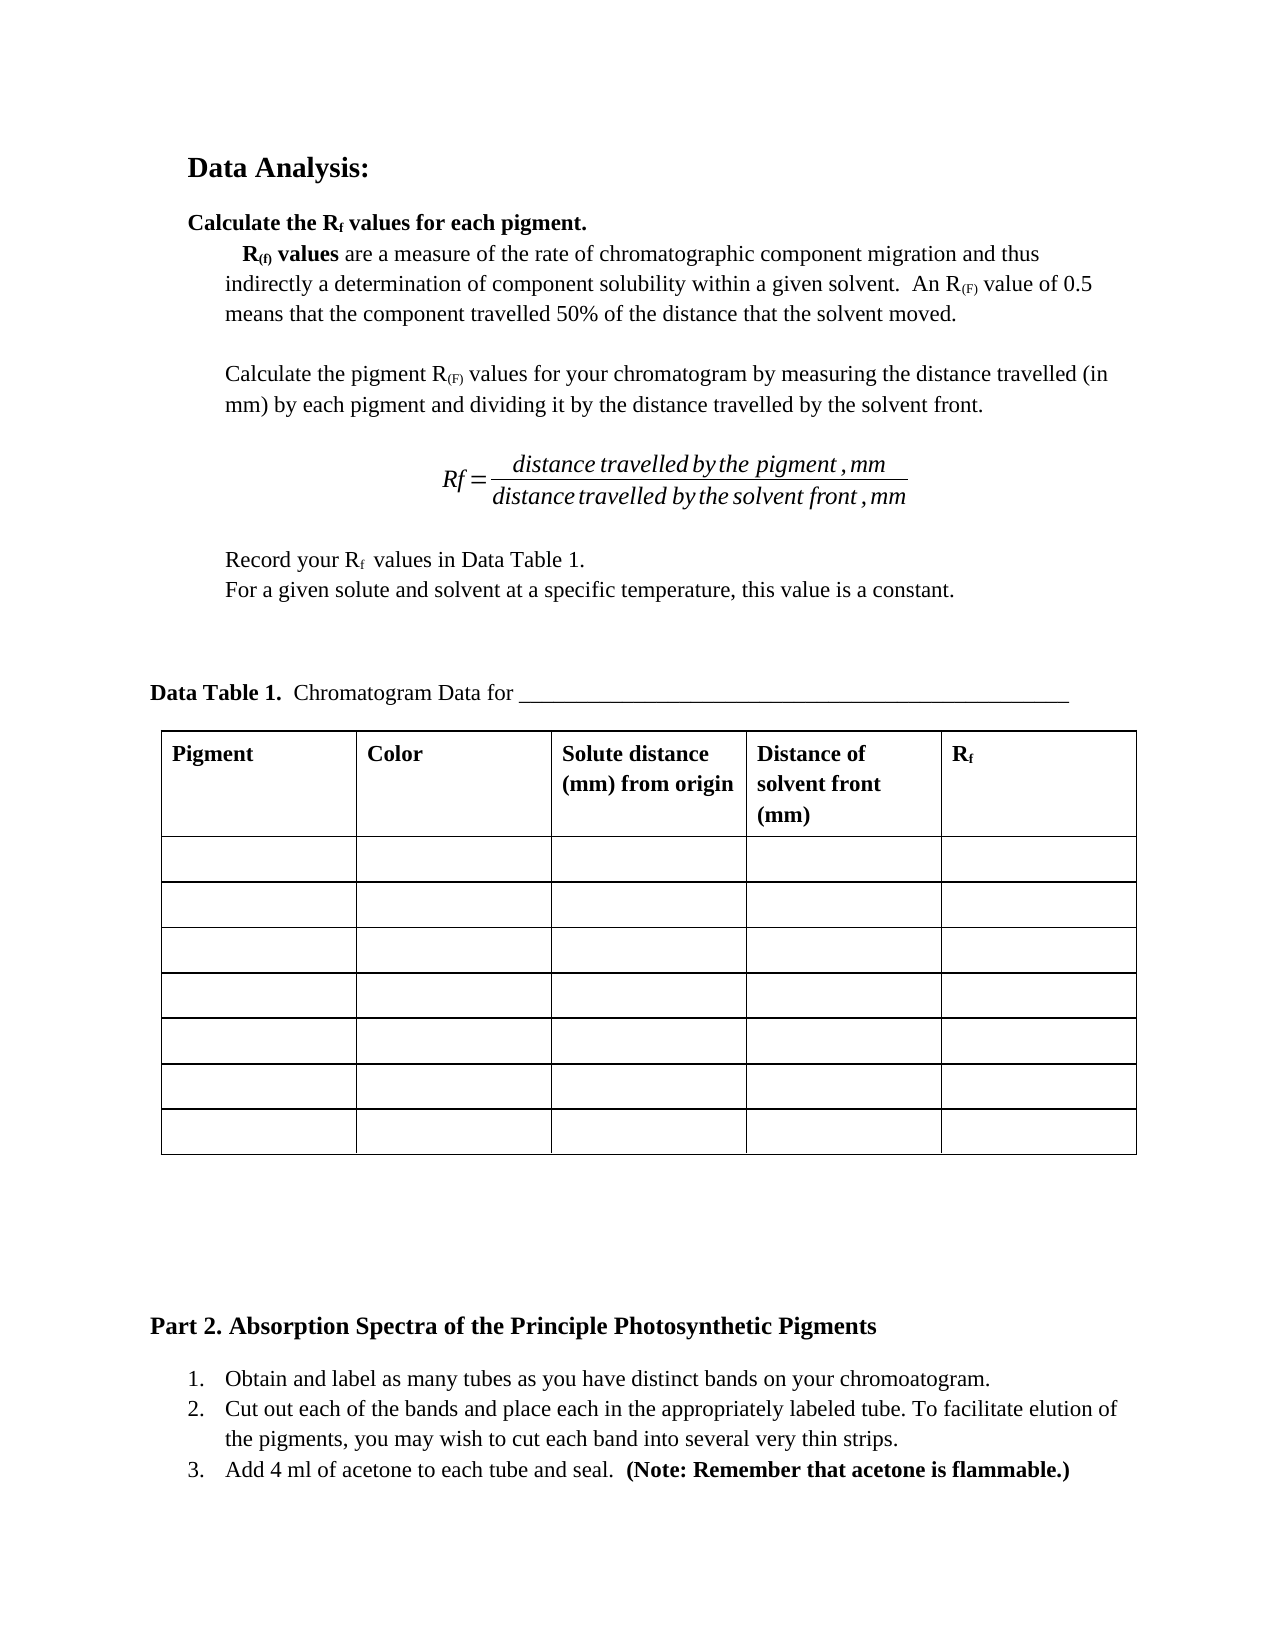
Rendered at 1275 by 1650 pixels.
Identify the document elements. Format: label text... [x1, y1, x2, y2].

list Calculate the Rf values for each pigment. [187, 209, 1125, 236]
table_cell [942, 1110, 1136, 1153]
list Cut out each of the bands and place each in the appropriately labeled tube. To facilitate elution of the pigments, you may wish to cut each band into several very thin strips. [187, 1395, 1125, 1452]
table_header Solute distance (mm) from origin [552, 732, 746, 836]
table_cell [747, 883, 941, 926]
table_cell [942, 883, 1136, 926]
table_cell [357, 974, 551, 1017]
table_cell [162, 1110, 356, 1153]
table_cell [162, 1019, 356, 1063]
table_header Pigment [162, 732, 356, 836]
table_cell [357, 837, 551, 881]
table_header Distance of solvent front (mm) [747, 732, 941, 836]
table_cell [357, 883, 551, 926]
table_cell [747, 1019, 941, 1063]
table_cell [747, 1110, 941, 1153]
table_cell [357, 928, 551, 972]
text Data Table 1. Chromatogram Data for ________________________________________________ [150, 679, 1125, 705]
table_cell [357, 1065, 551, 1108]
table_cell [942, 1065, 1136, 1108]
table_cell [747, 837, 941, 881]
table_cell [552, 1110, 746, 1153]
table_cell [747, 928, 941, 972]
table_cell [747, 1065, 941, 1108]
list Obtain and label as many tubes as you have distinct bands on your chromoatogram. [187, 1365, 1125, 1391]
table_cell [552, 1019, 746, 1063]
table_cell [942, 928, 1136, 972]
list Add 4 ml of acetone to each tube and seal. (Note: Remember that acetone is flammable.) [187, 1456, 1125, 1482]
table_cell [357, 1110, 551, 1153]
table_header Rf [942, 732, 1136, 836]
table_cell [942, 974, 1136, 1017]
table_cell [162, 974, 356, 1017]
table_cell [942, 1019, 1136, 1063]
list Calculate the pigment R(F) values for your chromatogram by measuring the distance travelled (in mm) by each pigment and dividing it by the distance travelled by the solvent front. [225, 360, 1125, 417]
table_cell [552, 837, 746, 881]
table_cell [357, 1019, 551, 1063]
list For a given solute and solvent at a specific temperature, this value is a constant. [225, 577, 1125, 603]
table_cell [552, 883, 746, 926]
list R(f) values are a measure of the rate of chromatographic component migration and thus indirectly a determination of component solubility within a given solvent. An R(F) value of 0.5 means that the component travelled 50% of the distance that the solvent moved. [225, 239, 1125, 326]
text Data Analysis: [187, 150, 1125, 183]
table_cell [552, 974, 746, 1017]
table_cell [747, 974, 941, 1017]
table_cell [162, 1065, 356, 1108]
table_cell [162, 837, 356, 881]
table_cell [162, 883, 356, 926]
table_cell [552, 928, 746, 972]
table_cell [162, 928, 356, 972]
list Record your Rf values in Data Table 1. [225, 546, 1125, 573]
table_header Color [357, 732, 551, 836]
table_cell [552, 1065, 746, 1108]
table_cell [942, 837, 1136, 881]
text Part 2. Absorption Spectra of the Principle Photosynthetic Pigments [150, 1311, 1125, 1340]
